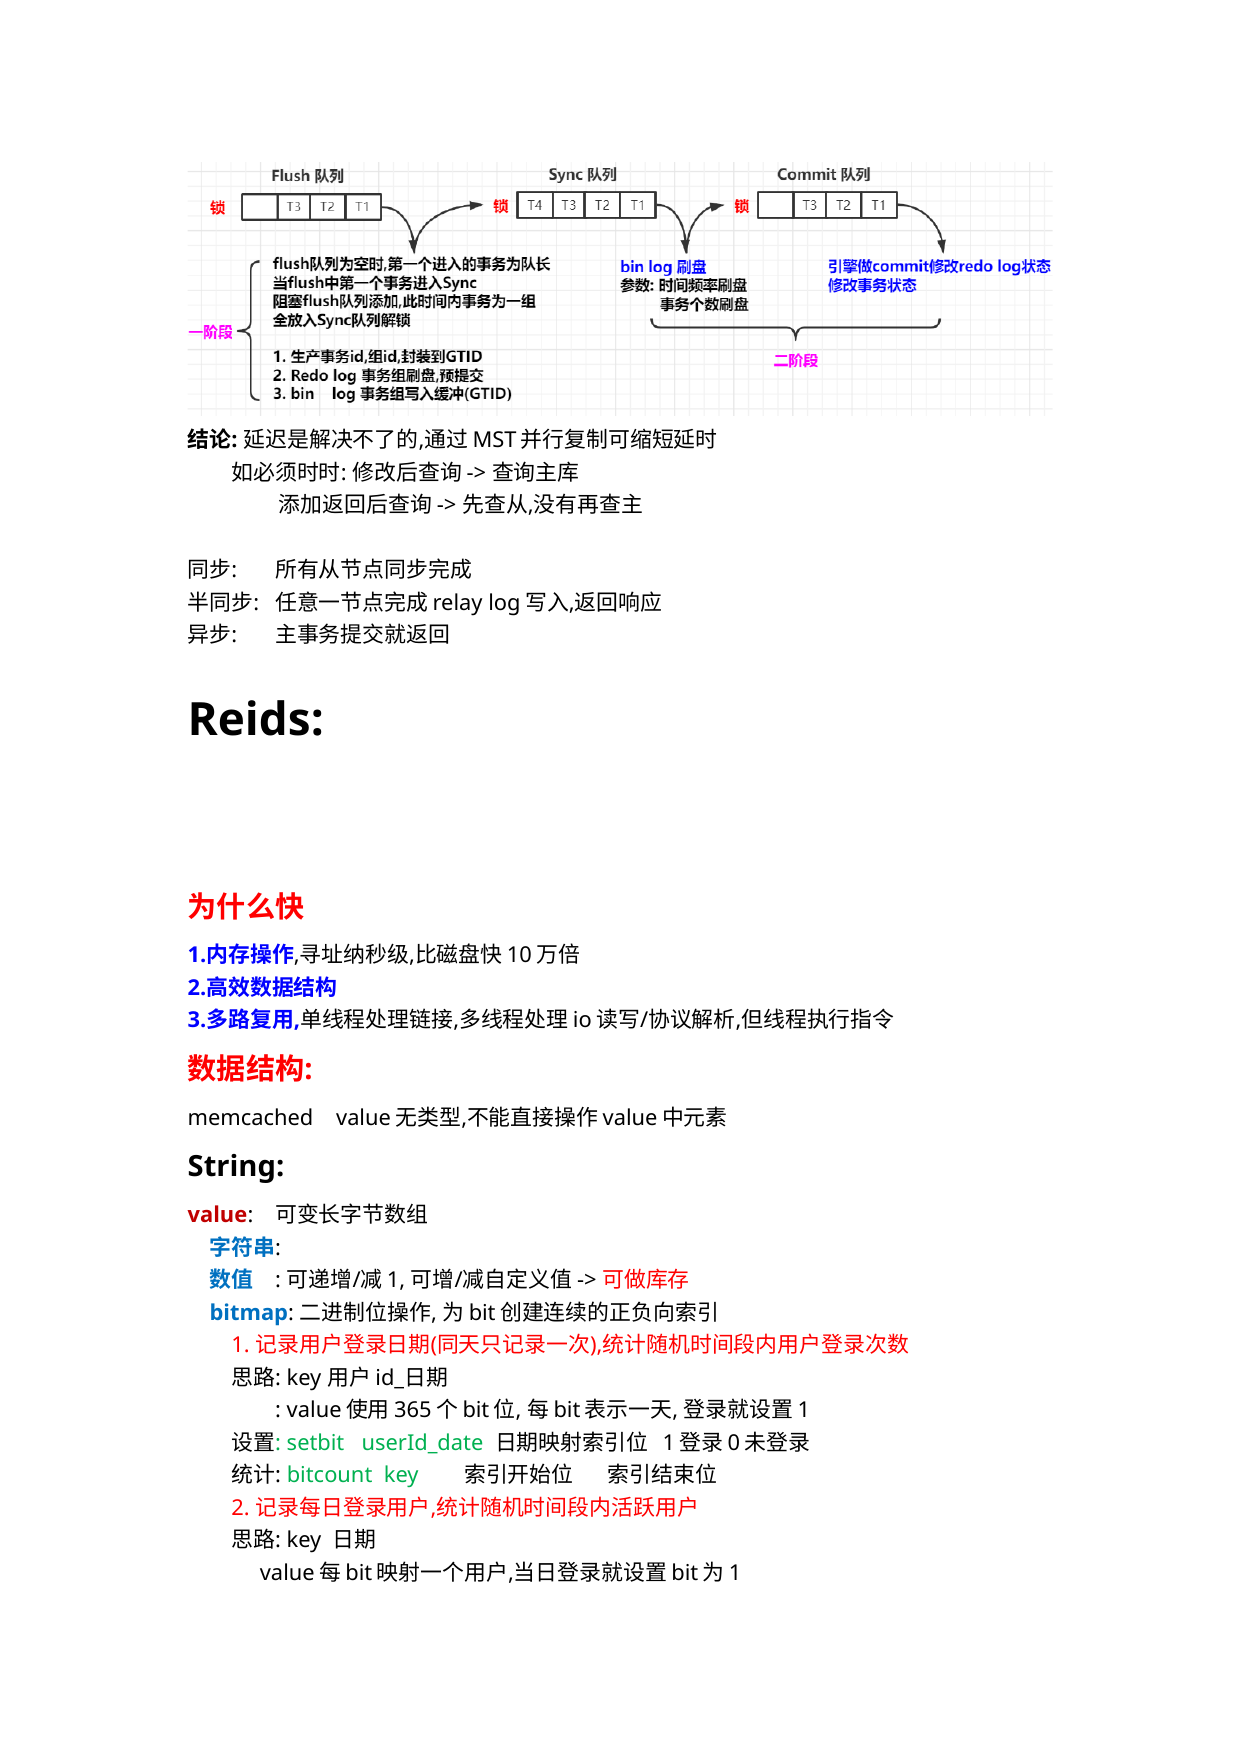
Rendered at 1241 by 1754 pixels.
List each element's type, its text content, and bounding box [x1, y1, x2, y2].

text 3.多路复用,单线程处理链接,多线程处理io读写/协议解析,但线程执行指令 [187, 1002, 1053, 1035]
text value: 可变长字节数组 [187, 1197, 1053, 1230]
text 数值 : 可递增/减1, 可增/减自定义值 -> 可做库存 [187, 1262, 1053, 1295]
text 同步: 所有从节点同步完成 [187, 552, 1053, 584]
list 2. 记录每日登录用户,统计随机时间段内活跃用户 [187, 1490, 1053, 1522]
text 如必须时时: 修改后查询 -> 查询主库 [187, 454, 1053, 487]
text bitmap: 二进制位操作, 为bit创建连续的正负向索引 [187, 1295, 1053, 1327]
list 思路: key 日期 [231, 1522, 1053, 1555]
text memcached value无类型,不能直接操作value中元素 [187, 1100, 1053, 1132]
picture [187, 162, 1053, 416]
text 思路: key 用户id_日期 [187, 1360, 1053, 1392]
text : value使用365个bit位, 每bit表示一天, 登录就设置1 [231, 1392, 1053, 1425]
text 数据结构: [187, 1035, 1053, 1100]
text 结论: 延迟是解决不了的,通过MST并行复制可缩短延时 [187, 422, 1053, 454]
text 1.内存操作,寻址纳秒级,比磁盘快10万倍 [187, 937, 1053, 970]
text 半同步: 任意一节点完成relay log写入,返回响应 [187, 584, 1053, 617]
text 设置: setbit userId_date 日期映射索引位 1登录0未登录 [187, 1425, 1053, 1457]
subtitle Reids: [187, 685, 1053, 750]
list value每bit映射一个用户,当日登录就设置bit为1 [231, 1555, 1053, 1587]
text 添加返回后查询 -> 先查从,没有再查主 [187, 487, 1053, 519]
text 1. 记录用户登录日期(同天只记录一次),统计随机时间段内用户登录次数 [187, 1327, 1053, 1360]
text 为什么快 [187, 872, 1053, 937]
text 异步: 主事务提交就返回 [187, 617, 1053, 649]
text 统计: bitcount key 索引开始位 索引结束位 [187, 1457, 1053, 1490]
text 2.高效数据结构 [187, 970, 1053, 1002]
text String: [187, 1132, 1053, 1197]
text 字符串: [187, 1230, 1053, 1262]
